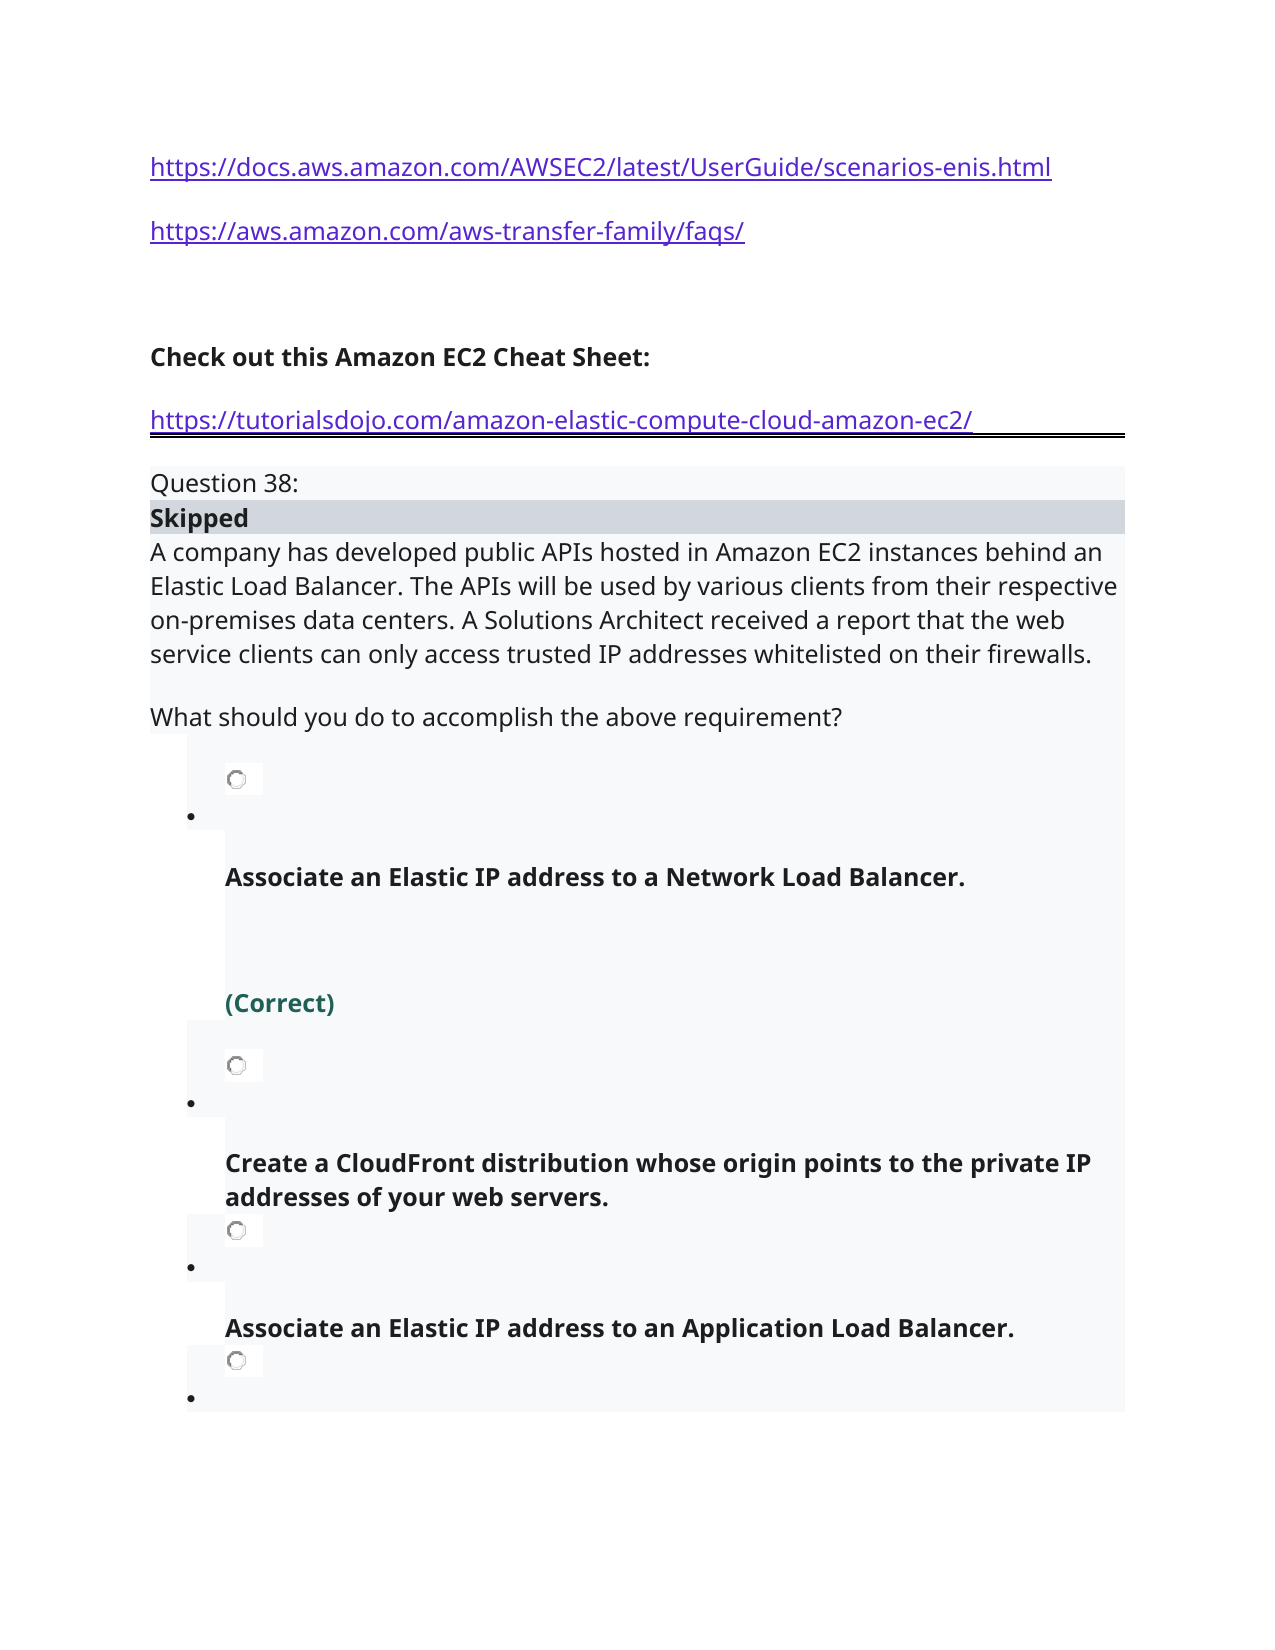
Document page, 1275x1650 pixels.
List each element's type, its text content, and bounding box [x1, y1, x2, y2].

text Skipped [150, 500, 1125, 534]
text A company has developed public APIs hosted in Amazon EC2 instances behind an Elastic Load Balancer. The APIs will be used by various clients from their respective on-premises data centers. A Solutions Architect received a report that the web service clients can only access trusted IP addresses whitelisted on their firewalls. [150, 534, 1125, 671]
text Associate an Elastic IP address to an Application Load Balancer. [225, 1311, 1125, 1345]
text https://aws.amazon.com/aws-transfer-family/faqs/ [150, 213, 1125, 247]
text (Correct) [225, 986, 1125, 1020]
text Check out this Amazon EC2 Cheat Sheet: [150, 340, 1125, 374]
text Associate an Elastic IP address to a Network Load Balancer. [225, 859, 1125, 894]
text https://tutorialsdojo.com/amazon-elastic-compute-cloud-amazon-ec2/ [150, 403, 1125, 433]
text What should you do to accomplish the above requirement? [150, 700, 1125, 734]
text Question 38: [150, 466, 1125, 500]
text https://docs.aws.amazon.com/AWSEC2/latest/UserGuide/scenarios-enis.html [150, 150, 1125, 184]
text Create a CloudFront distribution whose origin points to the private IP addresses of your web servers. [225, 1146, 1125, 1214]
